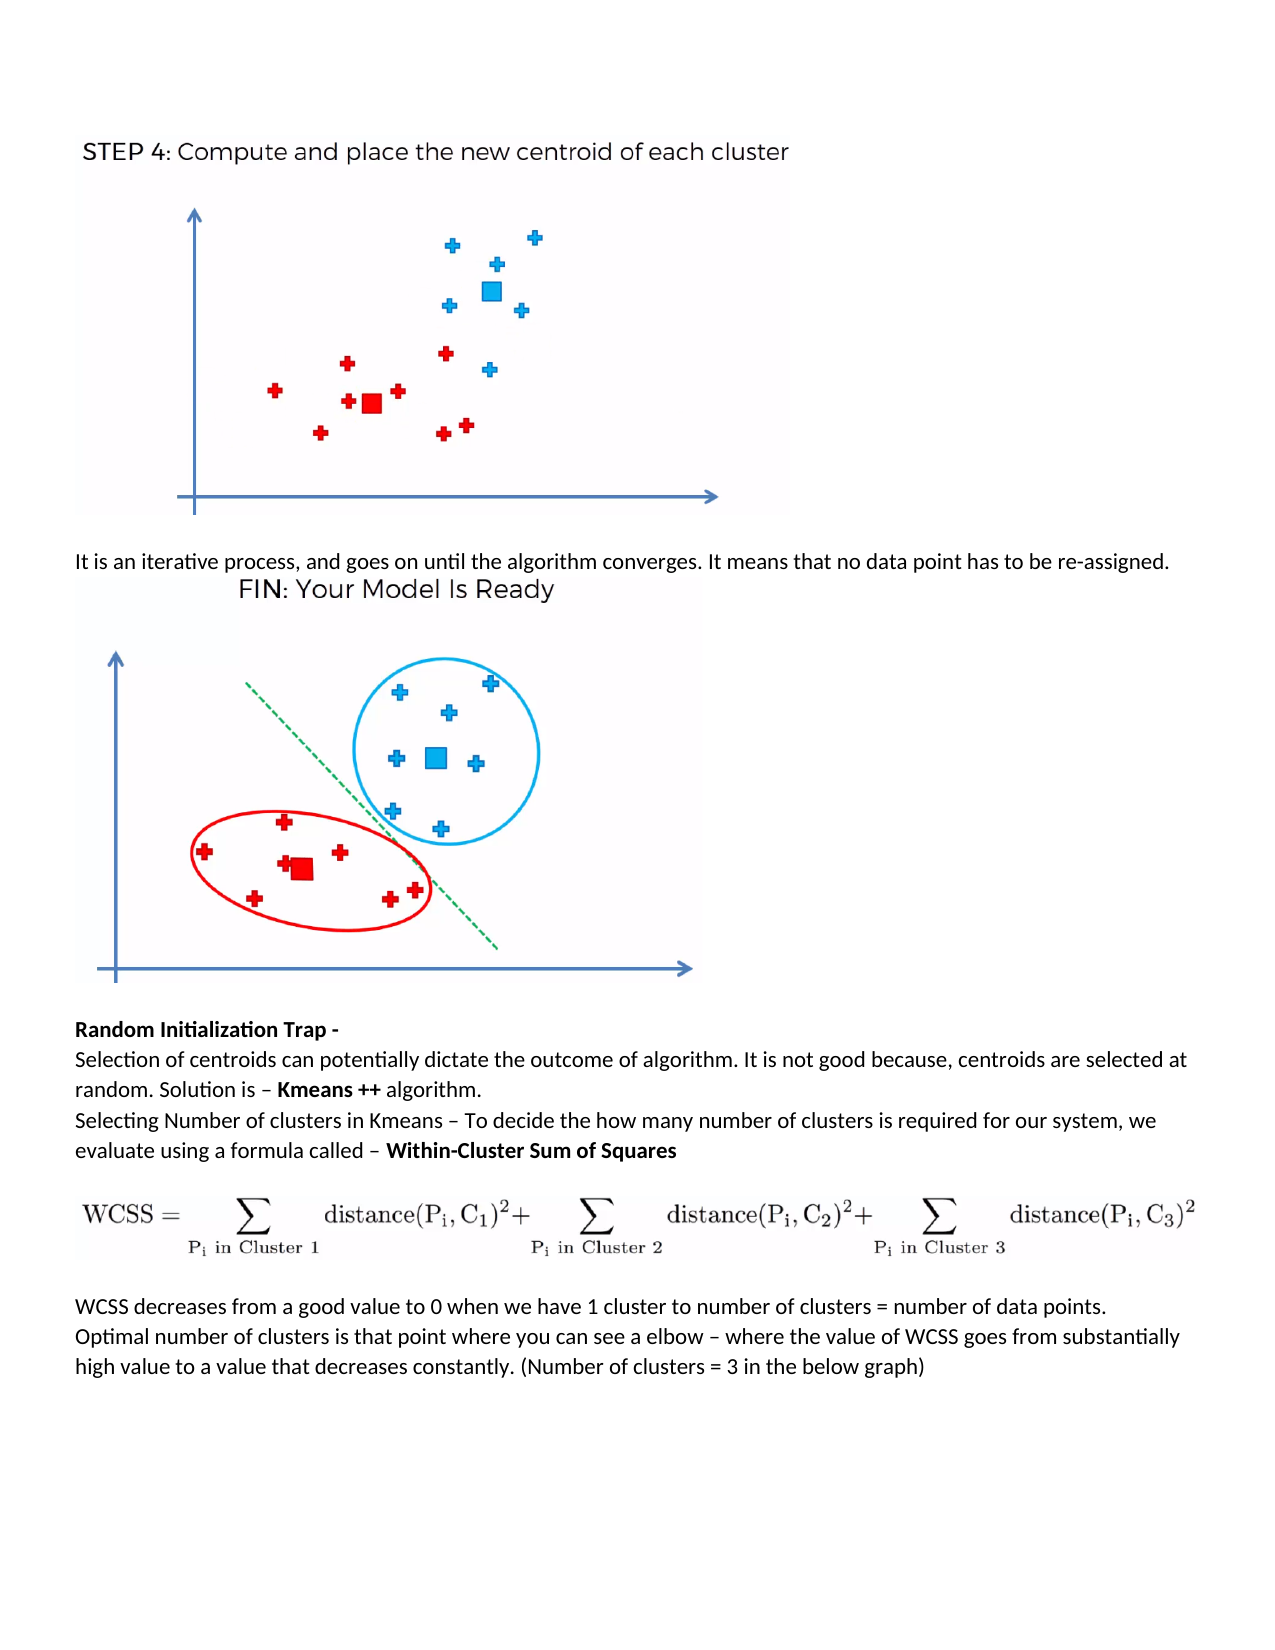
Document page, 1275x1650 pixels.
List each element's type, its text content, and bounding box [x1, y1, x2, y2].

text Optimal number of clusters is that point where you can see a elbow – where the value of WCSS goes from substantially high value to a value that decreases constantly. (Number of clusters = 3 in the below graph) [75, 1322, 1200, 1380]
text Selection of centroids can potentially dictate the outcome of algorithm. It is not good because, centroids are selected at random. Solution is – Kmeans ++ algorithm. [75, 1045, 1200, 1104]
picture [75, 135, 790, 515]
text WCSS decreases from a good value to 0 when we have 1 cluster to number of clusters = number of data points. [75, 1292, 1200, 1320]
text Random Initialization Trap - [75, 1015, 1200, 1043]
picture [75, 577, 703, 983]
text Selecting Number of clusters in Kmeans – To decide the how many number of clusters is required for our system, we evaluate using a formula called – Within-Cluster Sum of Squares [75, 1106, 1200, 1164]
text It is an iterative process, and goes on until the algorithm converges. It means that no data point has to be re-assigned. [75, 547, 1200, 575]
picture [75, 1196, 1200, 1260]
